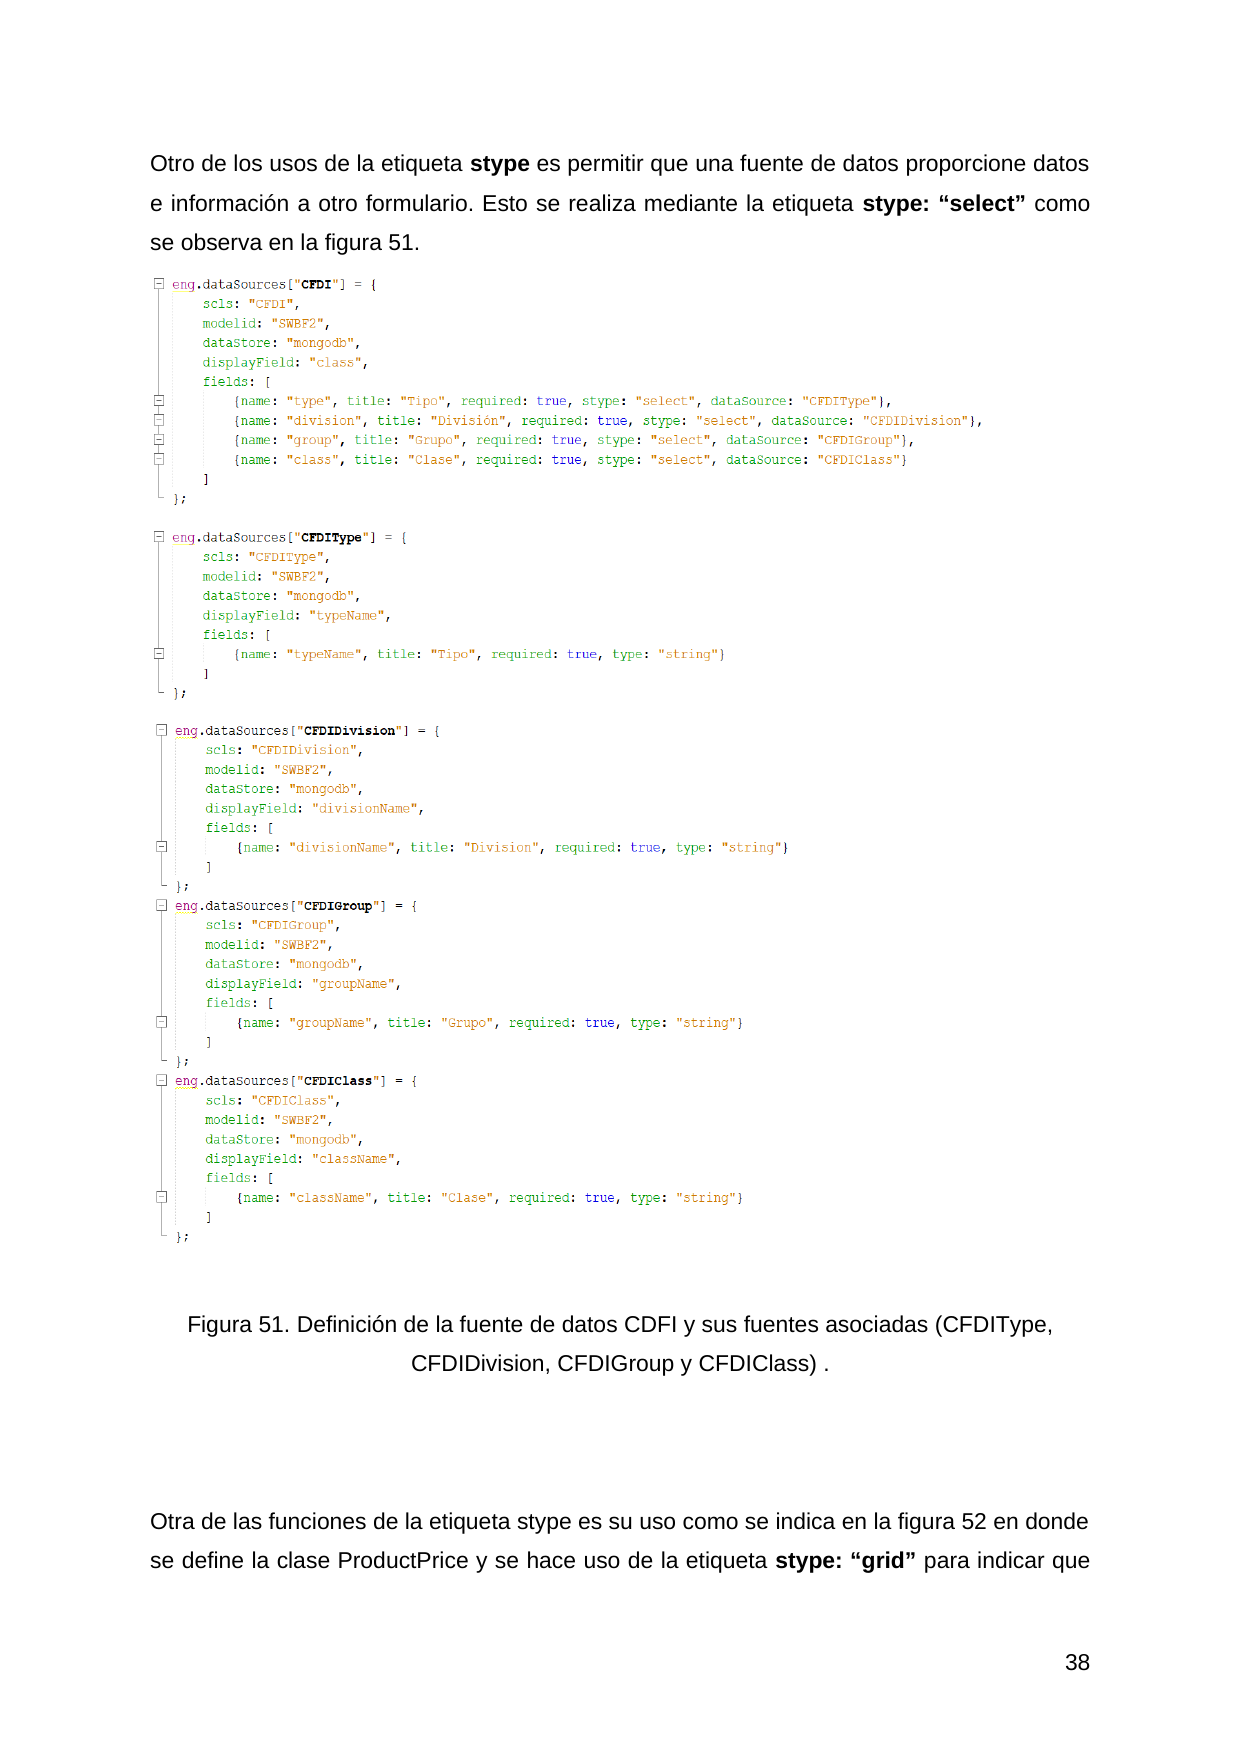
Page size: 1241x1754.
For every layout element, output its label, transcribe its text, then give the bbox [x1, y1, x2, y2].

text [150, 1508, 1090, 1574]
text Figura 51. Definición de la fuente de datos CDFI y sus fuentes asociadas (CFDIType, CFDIDivision, CFDIGroup y CFDIClass) . [150, 1311, 1090, 1376]
picture [150, 268, 998, 1298]
text Otro de los usos de la etiqueta stype es permitir que una fuente de datos proporcione datos e información a otro formulario. Esto se realiza mediante la etiqueta stype: “select” como se observa en la figura 51. [150, 150, 1090, 255]
